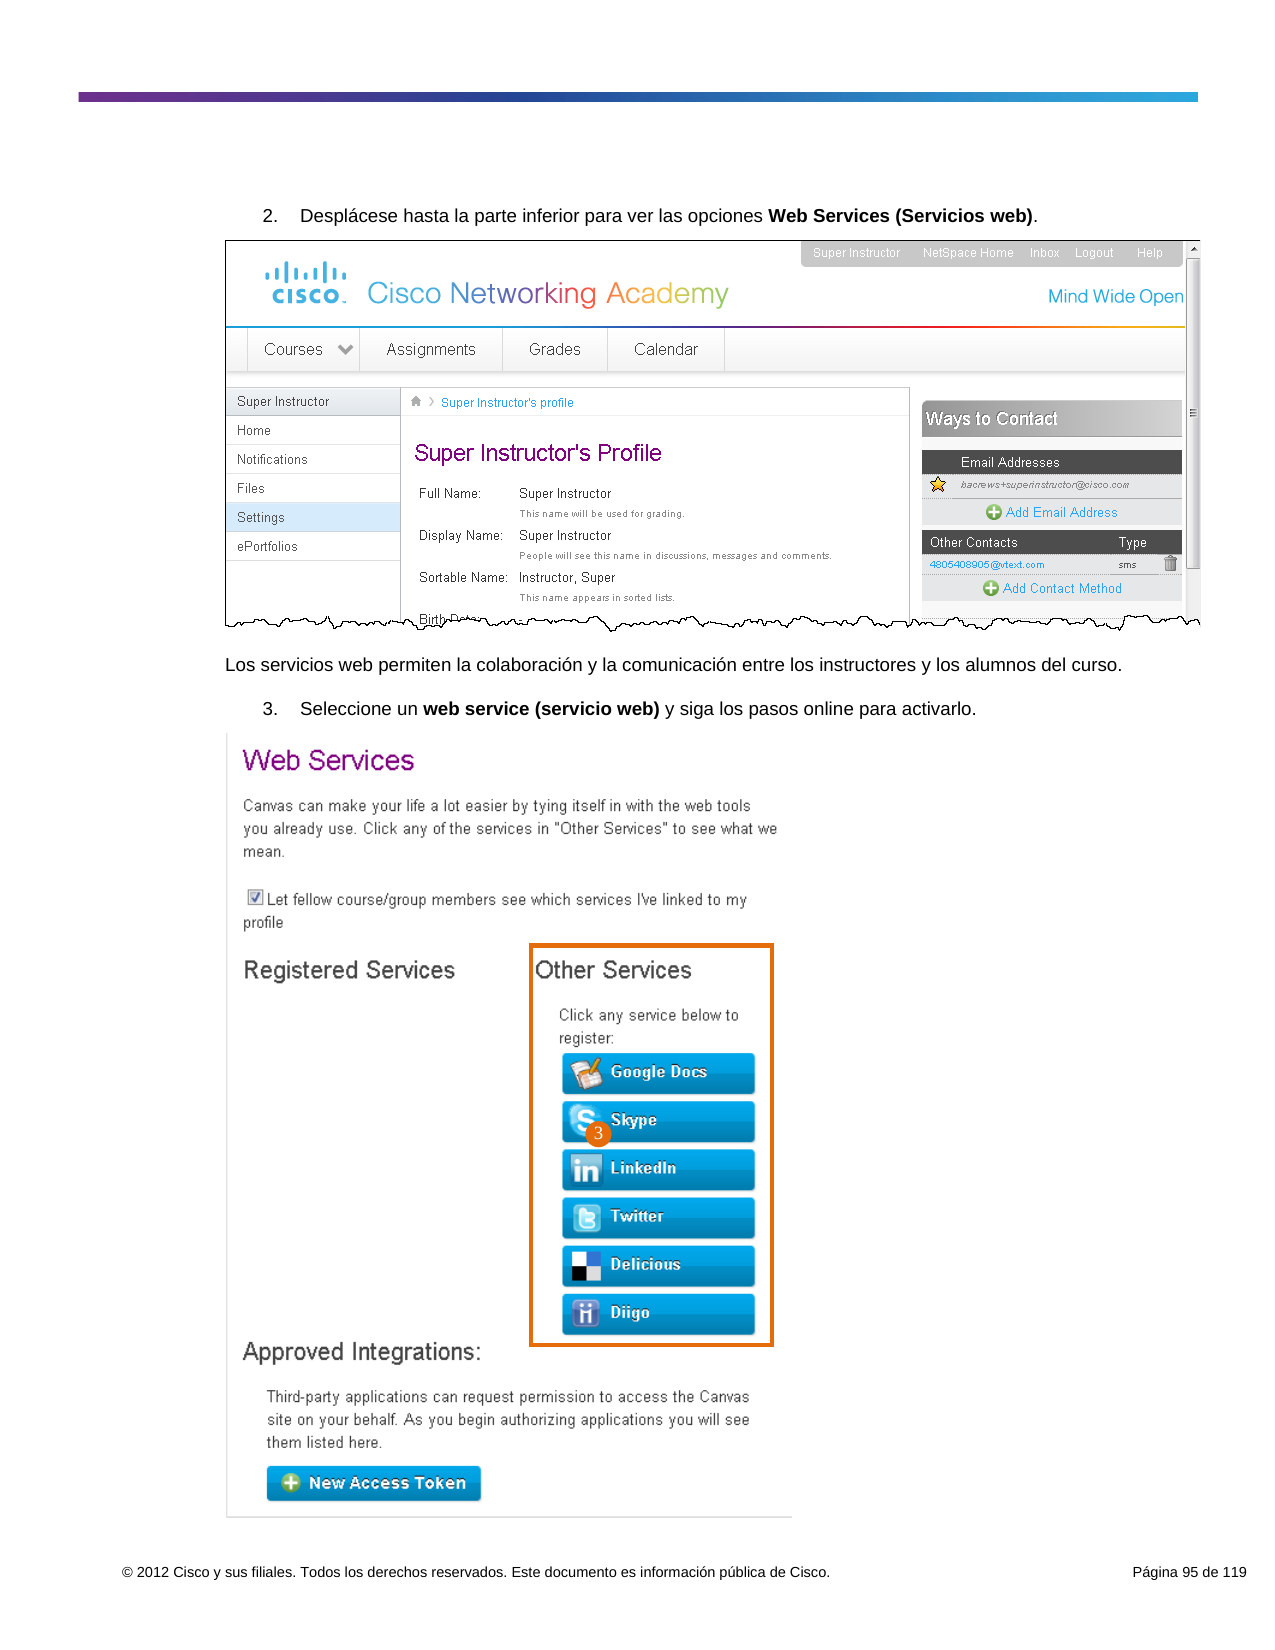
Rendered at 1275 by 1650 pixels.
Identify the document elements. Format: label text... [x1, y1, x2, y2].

list Seleccione un web service (servicio web) y siga los pasos online para activarlo. [262, 690, 1181, 719]
picture [225, 240, 1200, 632]
list Desplácese hasta la parte inferior para ver las opciones Web Services (Servicios web). [262, 197, 1181, 226]
text Los servicios web permiten la colaboración y la comunicación entre los instructores y los alumnos del curso. [225, 646, 1181, 676]
picture [0, 92, 1271, 102]
picture [225, 733, 792, 1519]
